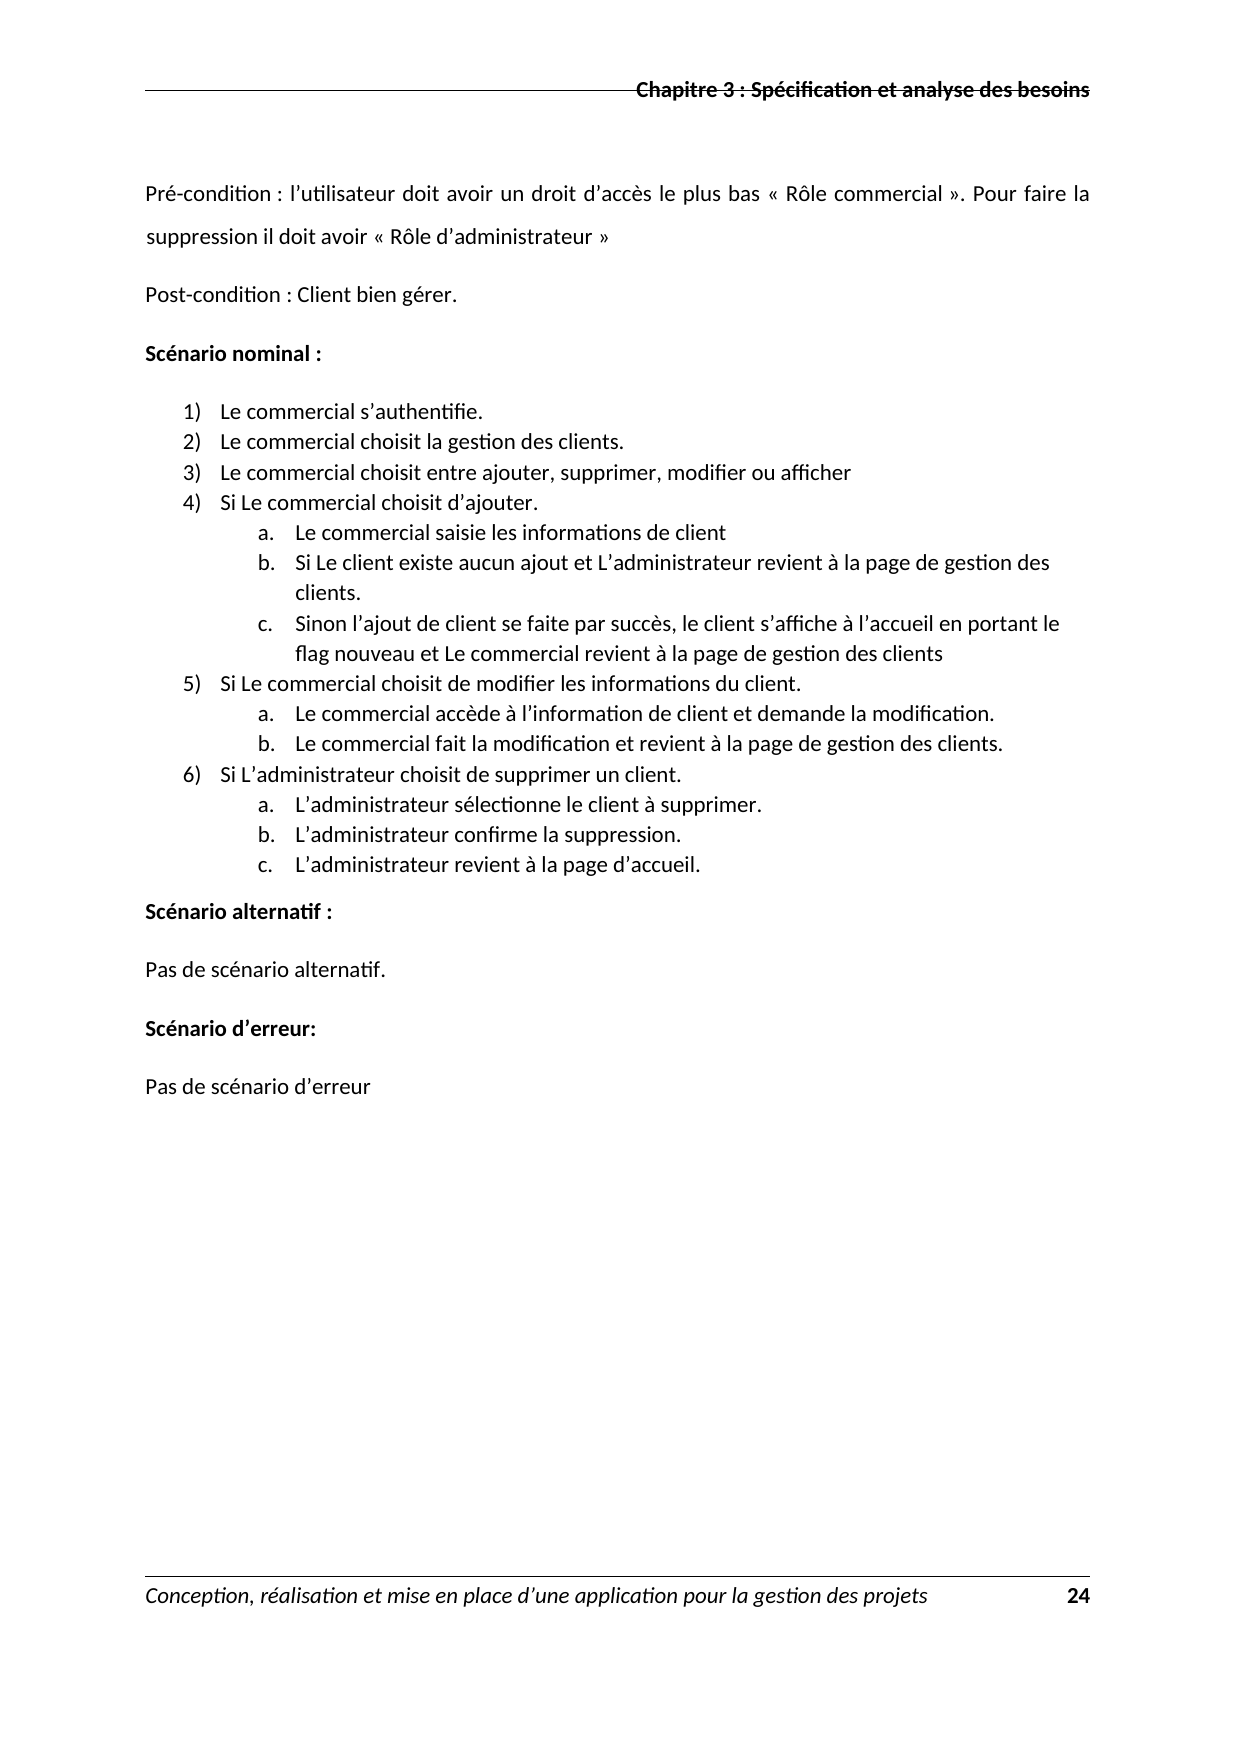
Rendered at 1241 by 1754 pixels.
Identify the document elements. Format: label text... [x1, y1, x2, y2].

list Le commercial accède à l’information de client et demande la modification. [258, 699, 1090, 727]
list Si Le commercial choisit d’ajouter. [183, 488, 1090, 516]
list Le commercial fait la modification et revient à la page de gestion des clients. [258, 729, 1090, 758]
list L’administrateur sélectionne le client à supprimer. [258, 790, 1090, 818]
text Pré-condition : l’utilisateur doit avoir un droit d’accès le plus bas « Rôle commercial ». Pour faire la suppression il doit avoir « Rôle d’administrateur » [145, 179, 1090, 250]
text Scénario nominal : [145, 339, 1090, 367]
list Le commercial choisit entre ajouter, supprimer, modifier ou afficher [183, 458, 1090, 486]
list Si Le client existe aucun ajout et L’administrateur revient à la page de gestion des clients. [258, 548, 1090, 607]
list Si L’administrateur choisit de supprimer un client. [183, 760, 1090, 788]
text Post-condition : Client bien gérer. [145, 281, 1090, 309]
list Sinon l’ajout de client se faite par succès, le client s’affiche à l’accueil en portant le flag nouveau et Le commercial revient à la page de gestion des clients [258, 609, 1090, 667]
list Le commercial s’authentifie. [183, 397, 1090, 425]
list Si Le commercial choisit de modifier les informations du client. [183, 669, 1090, 697]
text Scénario d’erreur: [145, 1014, 1090, 1042]
text Scénario alternatif : [145, 897, 1090, 925]
list L’administrateur revient à la page d’accueil. [258, 850, 1090, 878]
list L’administrateur confirme la suppression. [258, 820, 1090, 848]
text Pas de scénario alternatif. [145, 956, 1090, 984]
list Le commercial saisie les informations de client [258, 518, 1090, 546]
text Pas de scénario d’erreur [145, 1072, 1090, 1100]
list Le commercial choisit la gestion des clients. [183, 427, 1090, 456]
